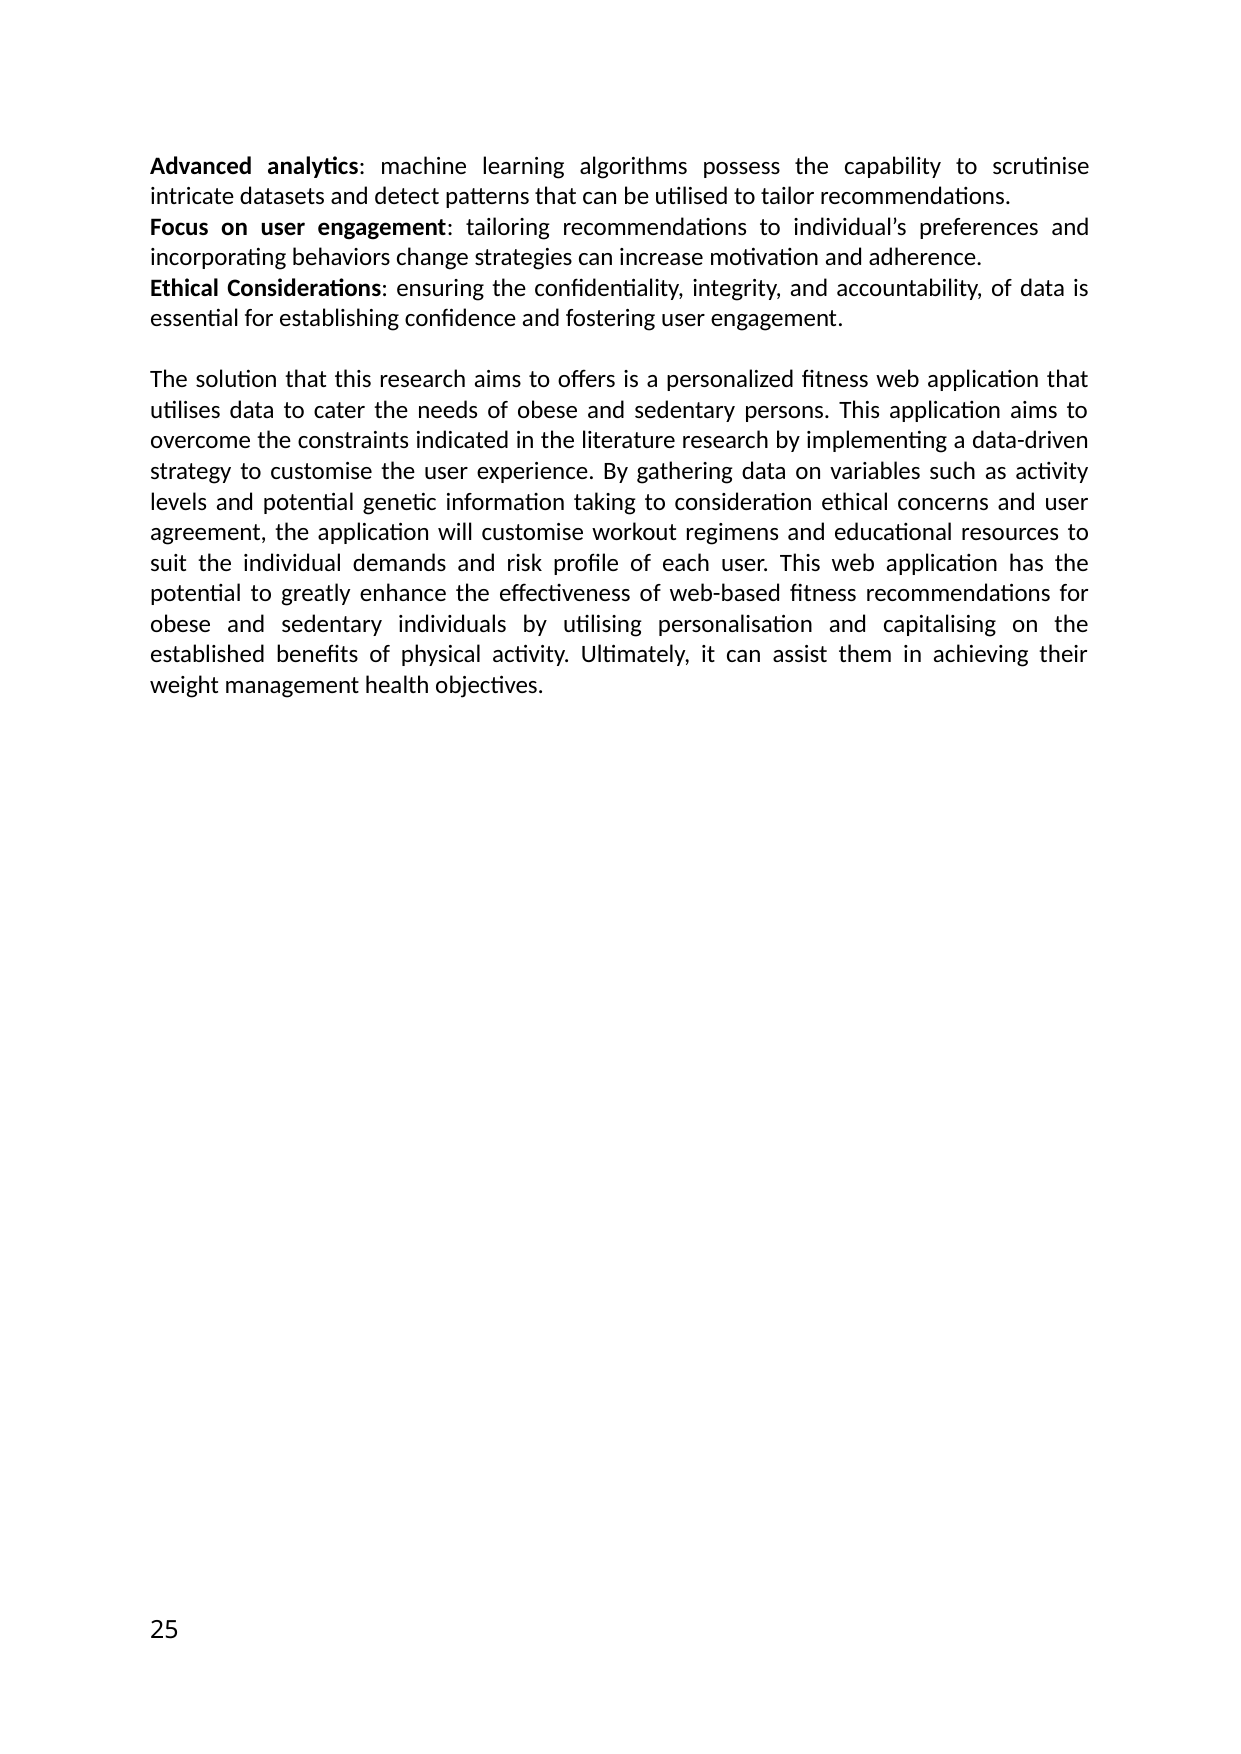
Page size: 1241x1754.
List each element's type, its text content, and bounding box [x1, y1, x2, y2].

text Advanced analytics: machine learning algorithms possess the capability to scrutinise intricate datasets and detect patterns that can be utilised to tailor recommendations. [150, 150, 1090, 211]
text Ethical Considerations: ensuring the confidentiality, integrity, and accountability, of data is essential for establishing confidence and fostering user engagement. [150, 272, 1090, 333]
text Focus on user engagement: tailoring recommendations to individual’s preferences and incorporating behaviors change strategies can increase motivation and adherence. [150, 211, 1090, 272]
text The solution that this research aims to offers is a personalized fitness web application that utilises data to cater the needs of obese and sedentary persons. This application aims to overcome the constraints indicated in the literature research by implementing a data-driven strategy to customise the user experience. By gathering data on variables such as activity levels and potential genetic information taking to consideration ethical concerns and user agreement, the application will customise workout regimens and educational resources to suit the individual demands and risk profile of each user. This web application has the potential to greatly enhance the effectiveness of web-based fitness recommendations for obese and sedentary individuals by utilising personalisation and capitalising on the established benefits of physical activity. Ultimately, it can assist them in achieving their weight management health objectives. [150, 364, 1090, 699]
